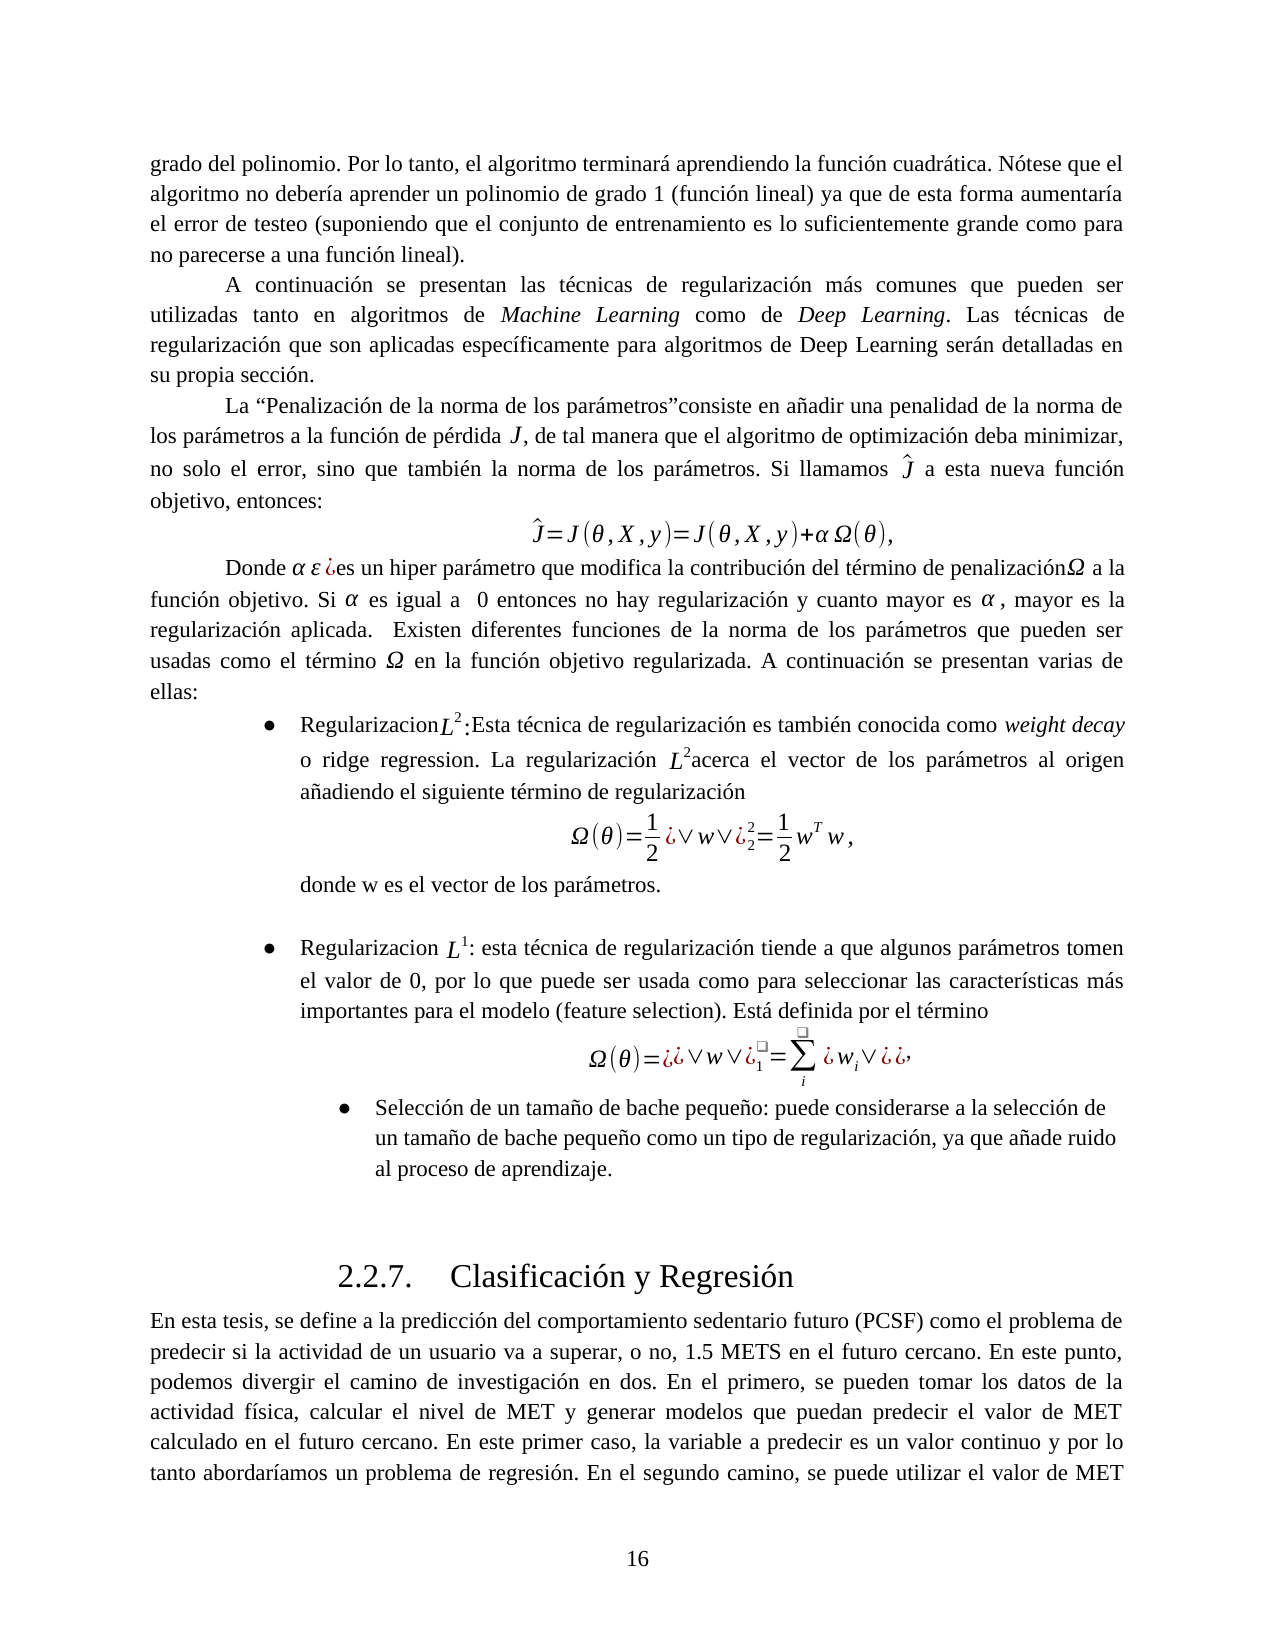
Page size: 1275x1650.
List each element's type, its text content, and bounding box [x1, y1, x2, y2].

list Regularizacion : esta técnica de regularización tiende a que algunos parámetros tomen el valor de 0, por lo que puede ser usada como para seleccionar las características más importantes para el modelo (feature selection). Está definida por el término [262, 932, 1125, 1023]
text A continuación se presentan las técnicas de regularización más comunes que pueden ser utilizadas tanto en algoritmos de Machine Learning como de Deep Learning. Las técnicas de regularización que son aplicadas específicamente para algoritmos de Deep Learning serán detalladas en su propia sección. [150, 271, 1125, 388]
text , [375, 1027, 1125, 1090]
text Donde es un hiper parámetro que modifica la contribución del término de penalización a la función objetivo. Si es igual a 0 entonces no hay regularización y cuanto mayor es mayor es la regularización aplicada. Existen diferentes funciones de la norma de los parámetros que pueden ser usadas como el término en la función objetivo regularizada. A continuación se presentan varias de ellas: [150, 554, 1125, 704]
text La “Penalización de la norma de los parámetros”consiste en añadir una penalidad de la norma de los parámetros a la función de pérdida , de tal manera que el algoritmo de optimización deba minimizar, no solo el error, sino que también la norma de los parámetros. Si llamamos a esta nueva función objetivo, entonces: [150, 392, 1125, 514]
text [150, 1308, 1125, 1485]
list RegularizacionEsta técnica de regularización es también conocida como weight decay o ridge regression. La regularización acerca el vector de los parámetros al origen añadiendo el siguiente término de regularización [262, 708, 1125, 805]
text donde w es el vector de los parámetros. [300, 871, 1125, 898]
subtitle Clasificación y Regresión [412, 1257, 1125, 1295]
list Selección de un tamaño de bache pequeño: puede considerarse a la selección de un tamaño de bache pequeño como un tipo de regularización, ya que añade ruido al proceso de aprendizaje. [337, 1094, 1125, 1181]
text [150, 150, 1125, 267]
